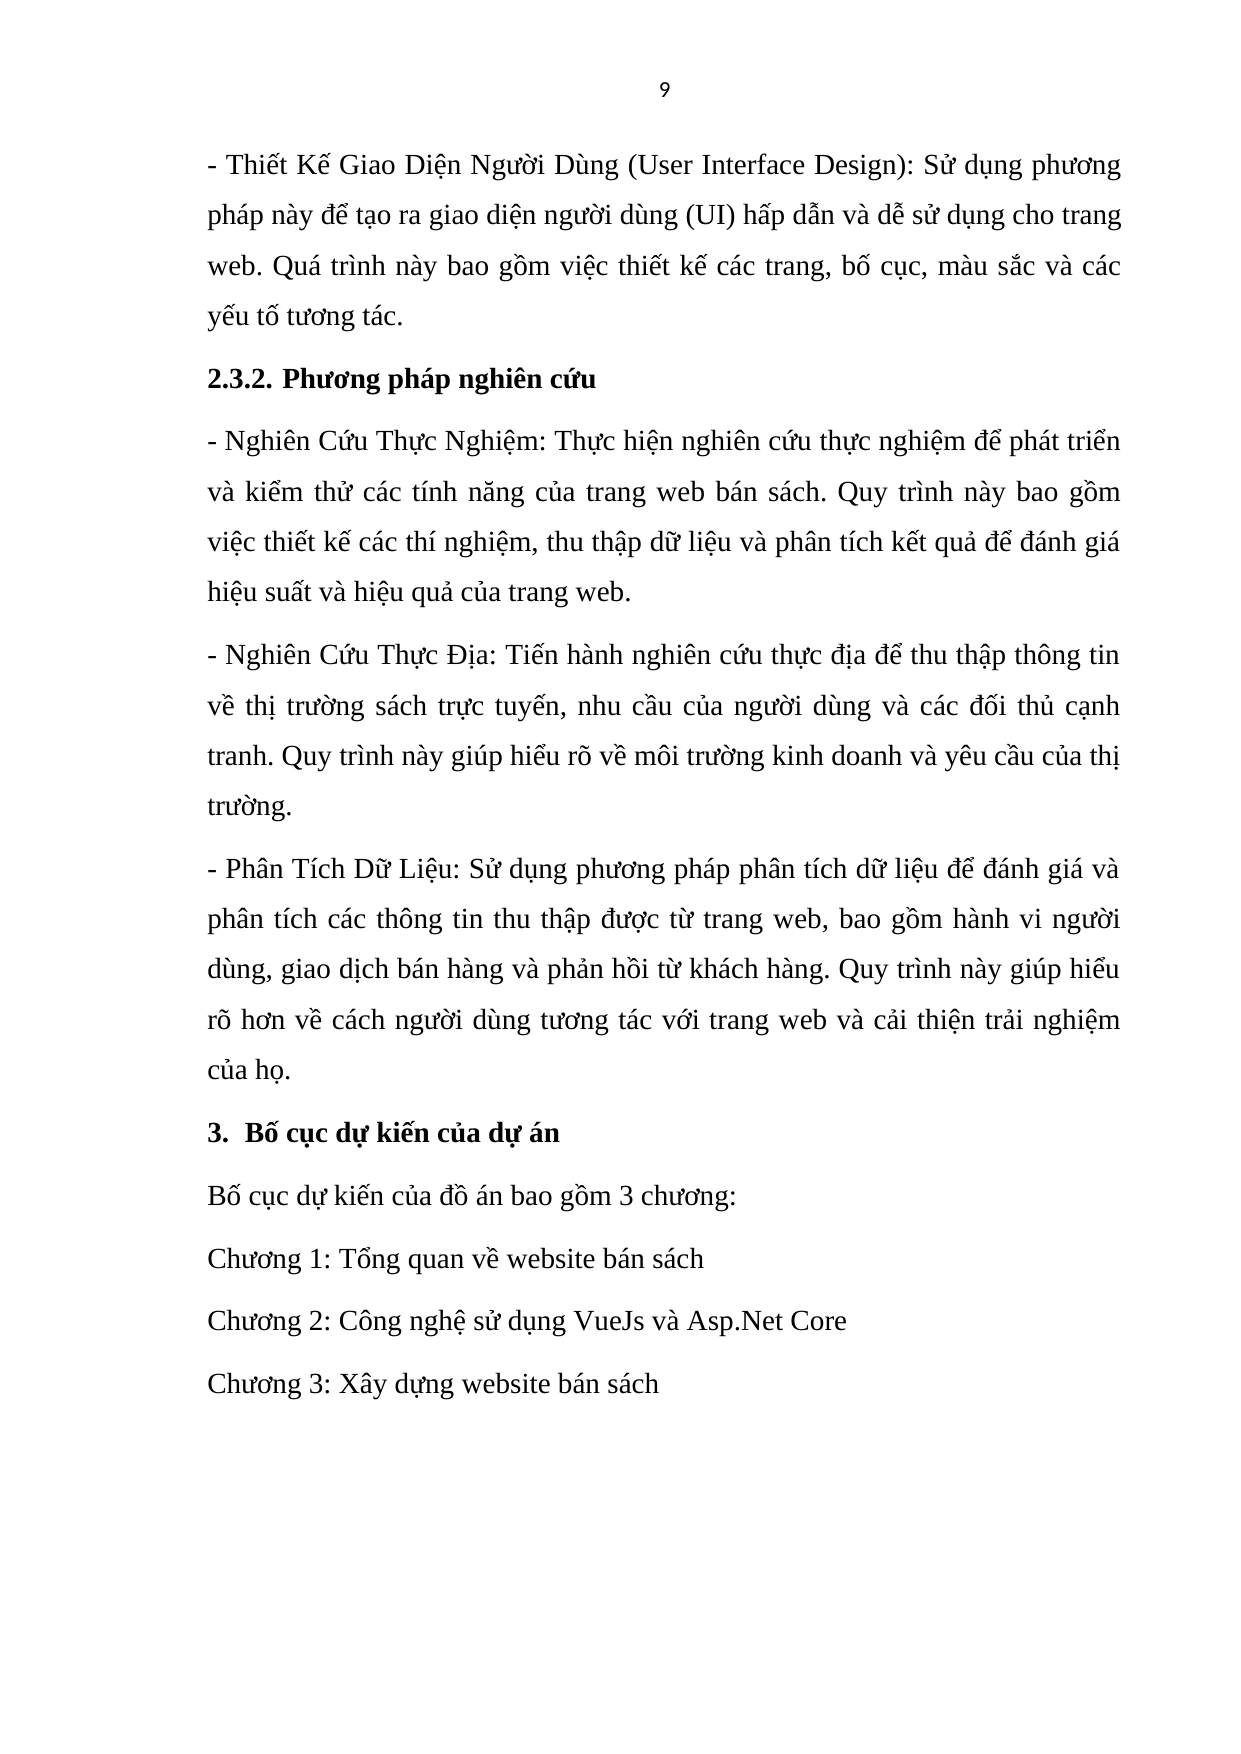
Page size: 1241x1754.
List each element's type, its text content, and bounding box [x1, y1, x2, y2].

subtitle Bố cục dự kiến của dự án [207, 1115, 1122, 1149]
text - Phân Tích Dữ Liệu: Sử dụng phương pháp phân tích dữ liệu để đánh giá và phân tích các thông tin thu thập được từ trang web, bao gồm hành vi người dùng, giao dịch bán hàng và phản hồi từ khách hàng. Quy trình này giúp hiểu rõ hơn về cách người dùng tương tác với trang web và cải thiện trải nghiệm của họ. [207, 851, 1122, 1086]
text Bố cục dự kiến của đồ án bao gồm 3 chương: [207, 1178, 1122, 1211]
text - Thiết Kế Giao Diện Người Dùng (User Interface Design): Sử dụng phương pháp này để tạo ra giao diện người dùng (UI) hấp dẫn và dễ sử dụng cho trang web. Quá trình này bao gồm việc thiết kế các trang, bố cục, màu sắc và các yếu tố tương tác. [207, 147, 1122, 331]
text - Nghiên Cứu Thực Địa: Tiến hành nghiên cứu thực địa để thu thập thông tin về thị trường sách trực tuyến, nhu cầu của người dùng và các đối thủ cạnh tranh. Quy trình này giúp hiểu rõ về môi trường kinh doanh và yêu cầu của thị trường. [207, 637, 1122, 822]
text Chương 2: Công nghệ sử dụng VueJs và Asp.Net Core [207, 1303, 1122, 1337]
subtitle Phương pháp nghiên cứu [207, 361, 1122, 394]
text Chương 1: Tổng quan về website bán sách [207, 1241, 1122, 1274]
text - Nghiên Cứu Thực Nghiệm: Thực hiện nghiên cứu thực nghiệm để phát triển và kiểm thử các tính năng của trang web bán sách. Quy trình này bao gồm việc thiết kế các thí nghiệm, thu thập dữ liệu và phân tích kết quả để đánh giá hiệu suất và hiệu quả của trang web. [207, 423, 1122, 608]
text Chương 3: Xây dựng website bán sách [207, 1366, 1122, 1400]
